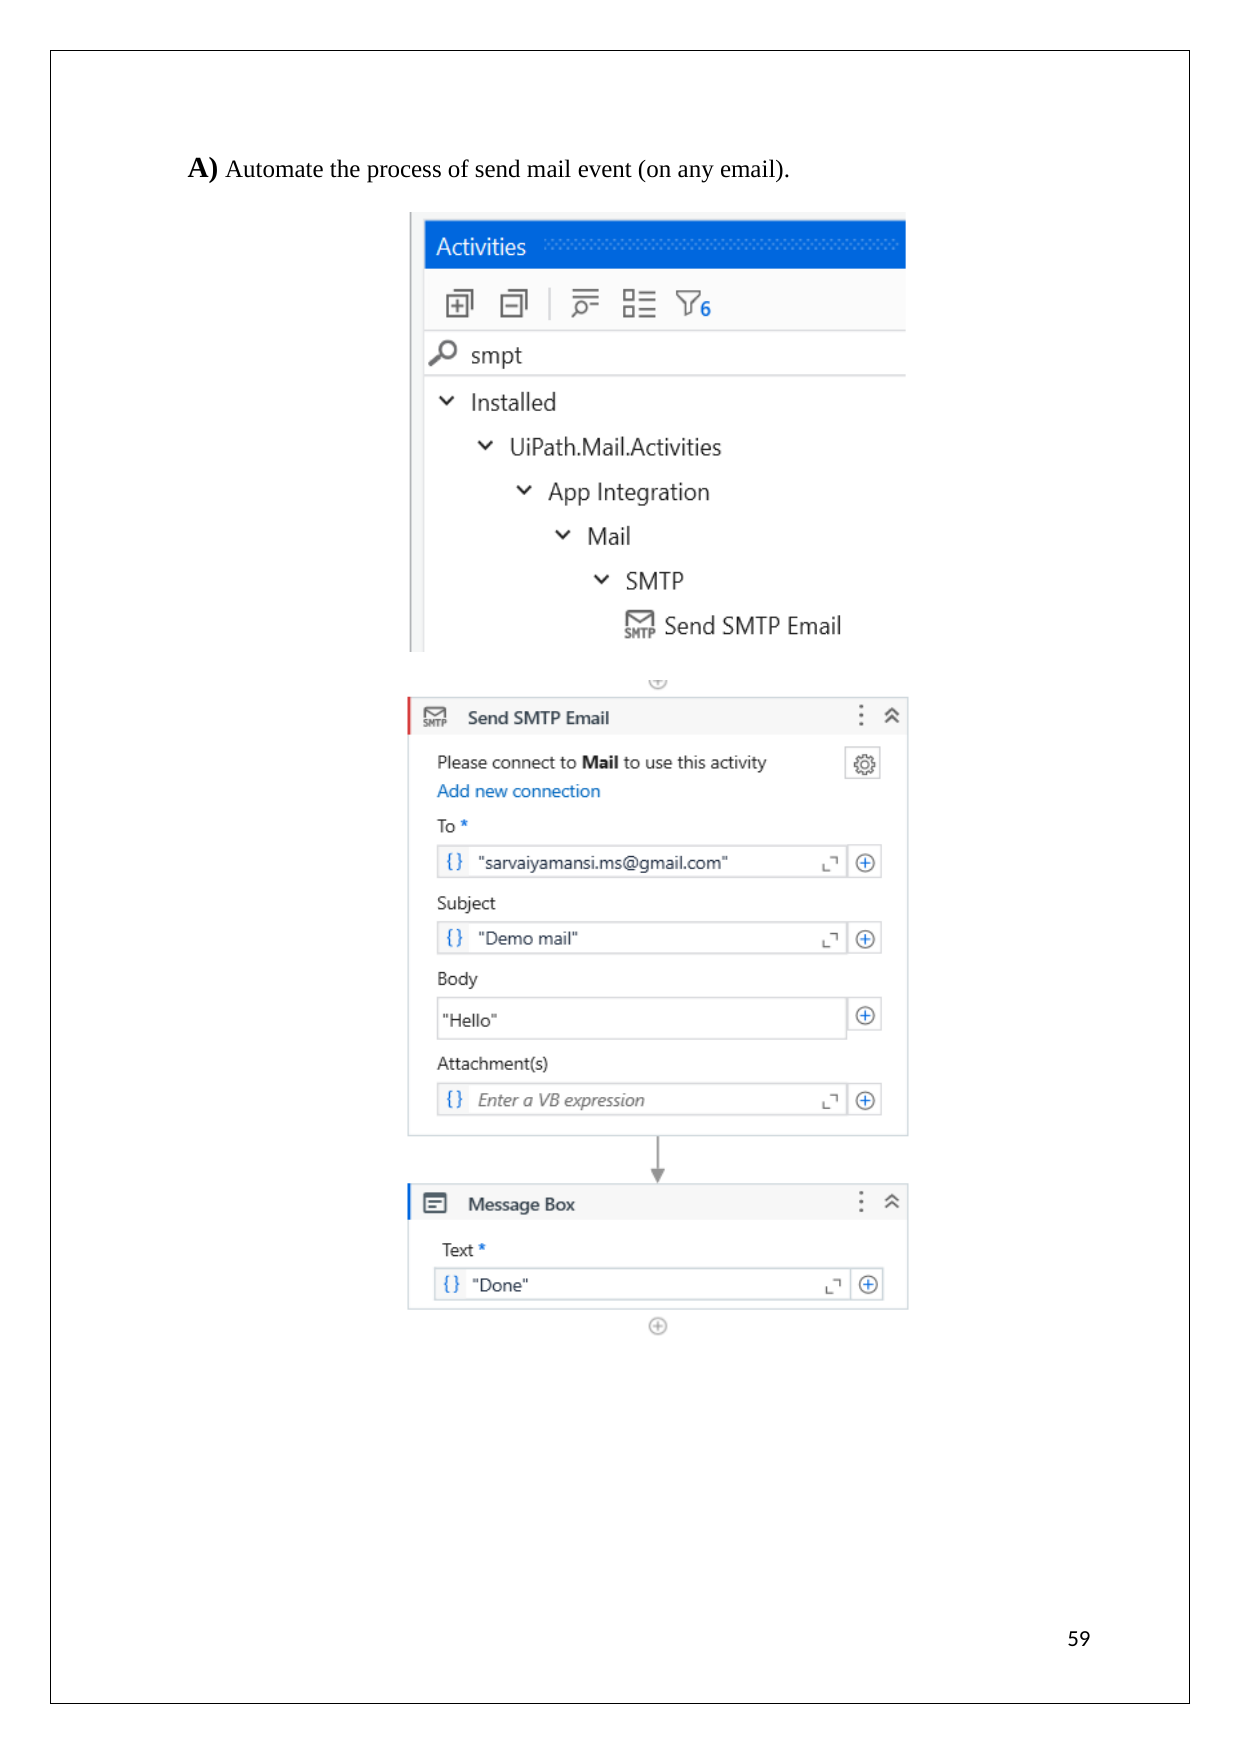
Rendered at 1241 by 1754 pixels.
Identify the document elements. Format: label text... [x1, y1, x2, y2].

list Automate the process of send mail event (on any email). [187, 150, 1090, 183]
picture [393, 680, 922, 1349]
picture [409, 212, 906, 652]
